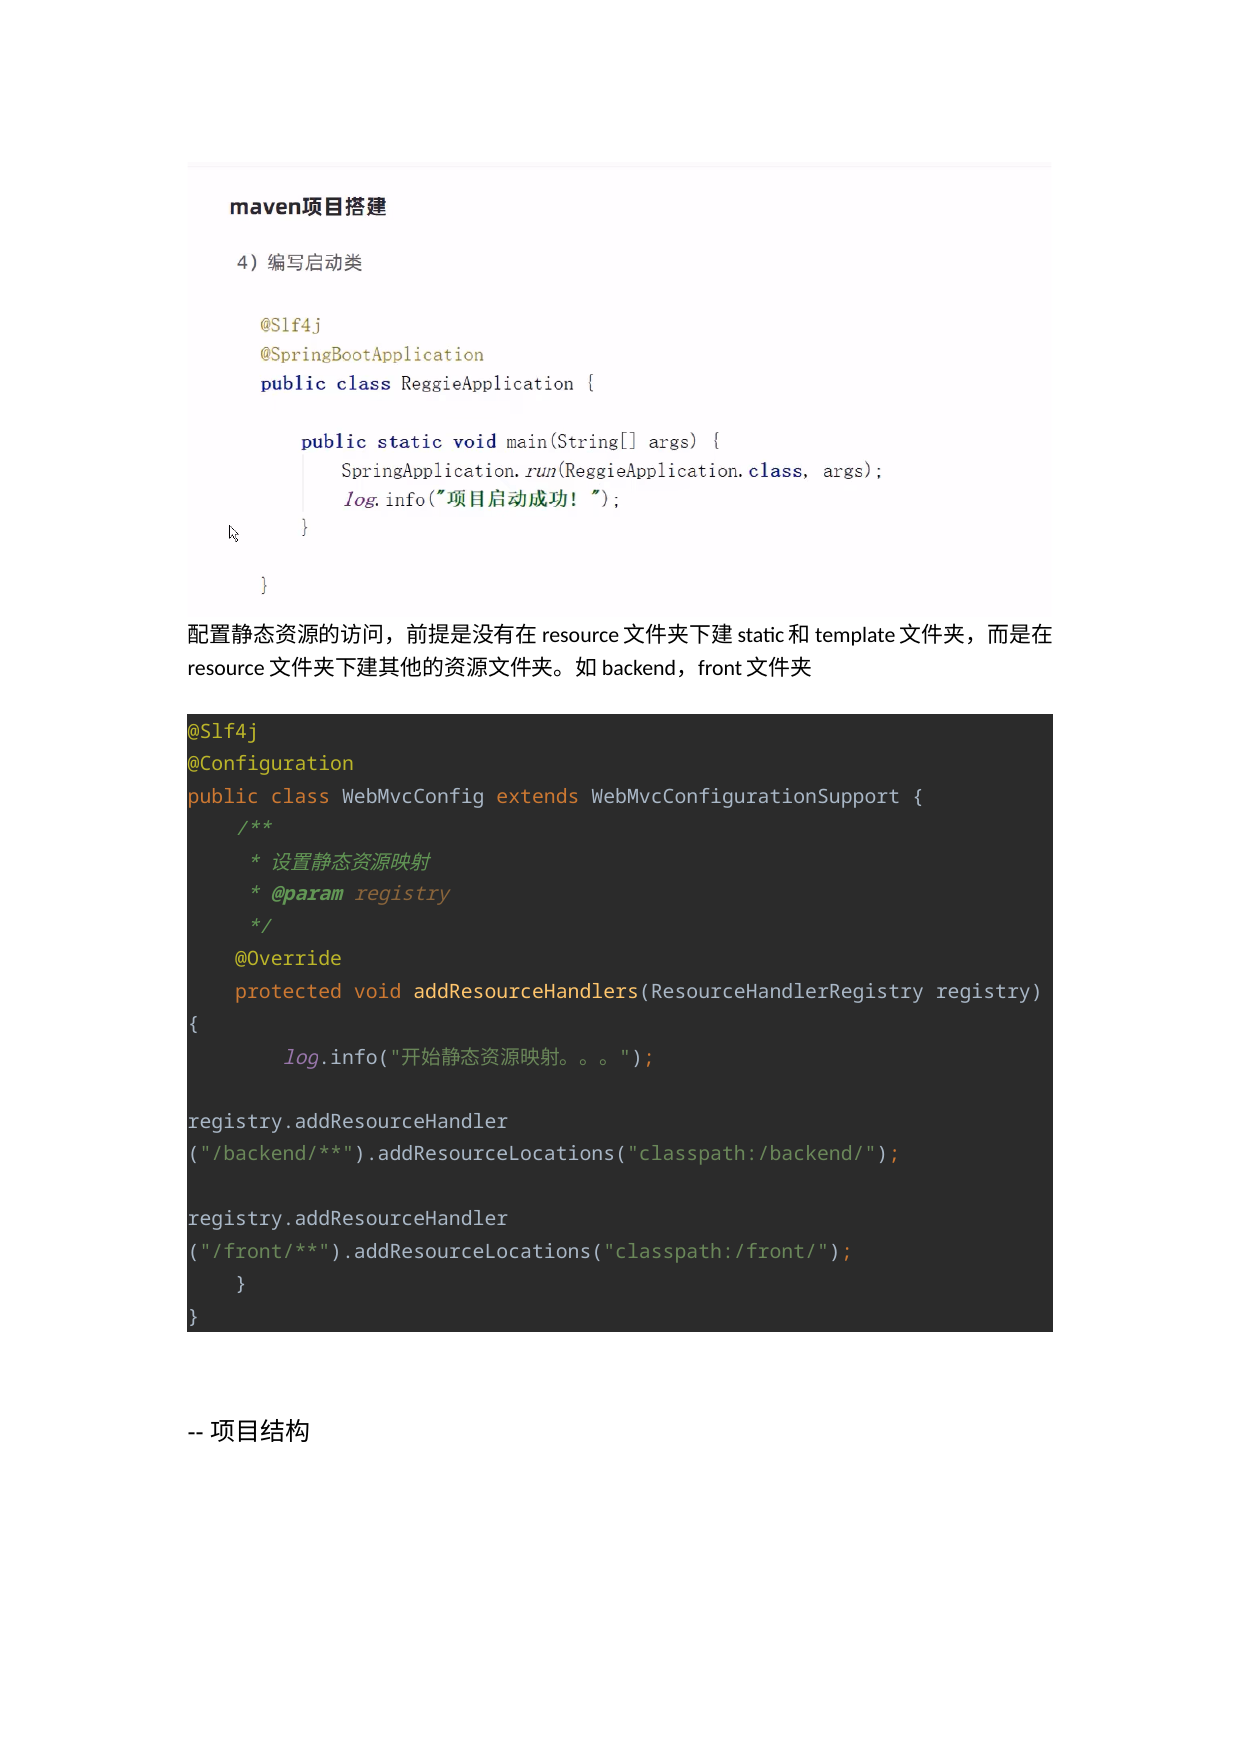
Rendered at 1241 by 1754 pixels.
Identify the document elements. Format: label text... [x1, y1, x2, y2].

text 配置静态资源的访问，前提是没有在resource文件夹下建static和template文件夹，而是在resource文件夹下建其他的资源文件夹。如backend，front文件夹 [187, 617, 1053, 682]
picture [187, 162, 1052, 617]
text @Slf4j @Configuration public class WebMvcConfig extends WebMvcConfigurationSupport { /** * 设置静态资源映射 * @param registry */ @Override protected void addResourceHandlers(ResourceHandlerRegistry registry) { log.info("开始静态资源映射。。。"); registry.addResourceHandler("/backend/**").addResourceLocations("classpath:/backend/"); registry.addResourceHandler("/front/**").addResourceLocations("classpath:/front/"); } } [187, 714, 1053, 1332]
text -- 项目结构 [187, 1397, 1053, 1462]
